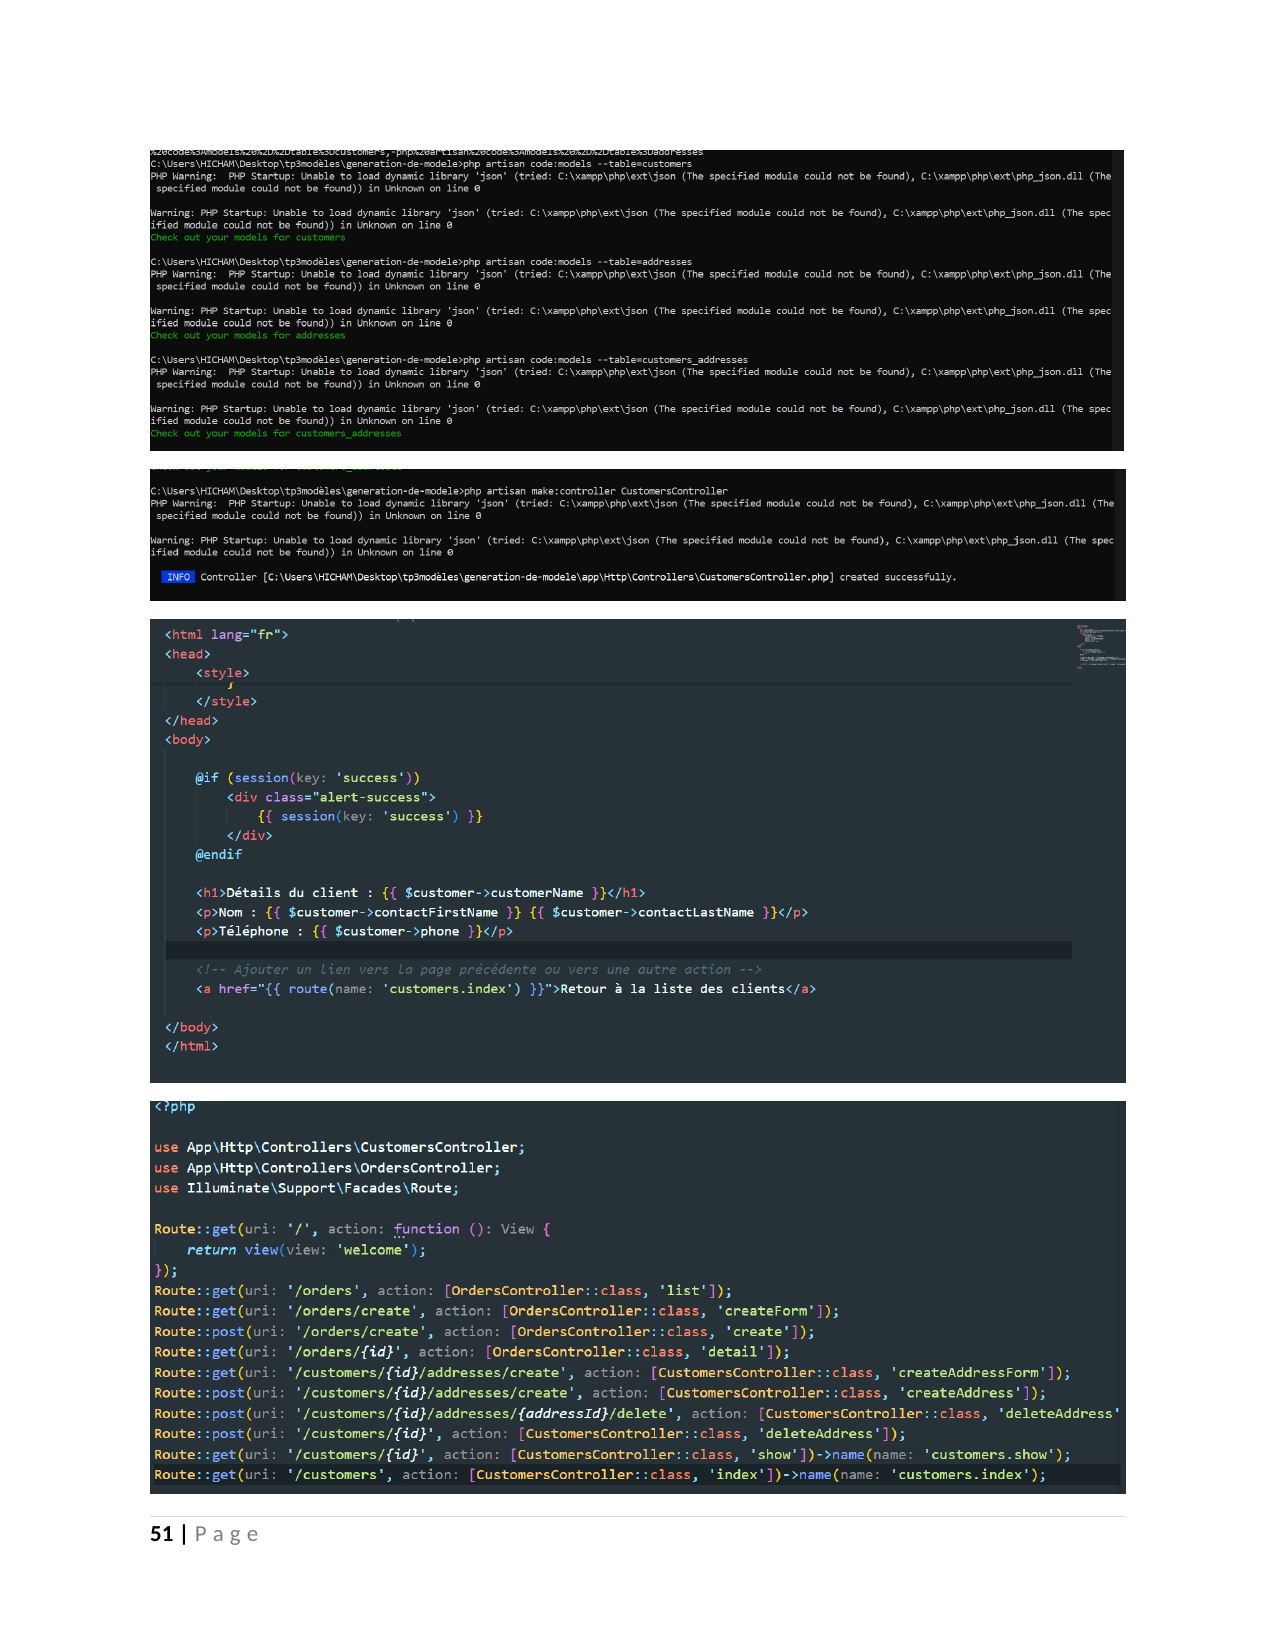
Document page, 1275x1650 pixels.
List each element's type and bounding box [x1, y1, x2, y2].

picture [150, 469, 1126, 601]
picture [150, 619, 1126, 1083]
picture [150, 150, 1124, 451]
picture [150, 1101, 1126, 1494]
